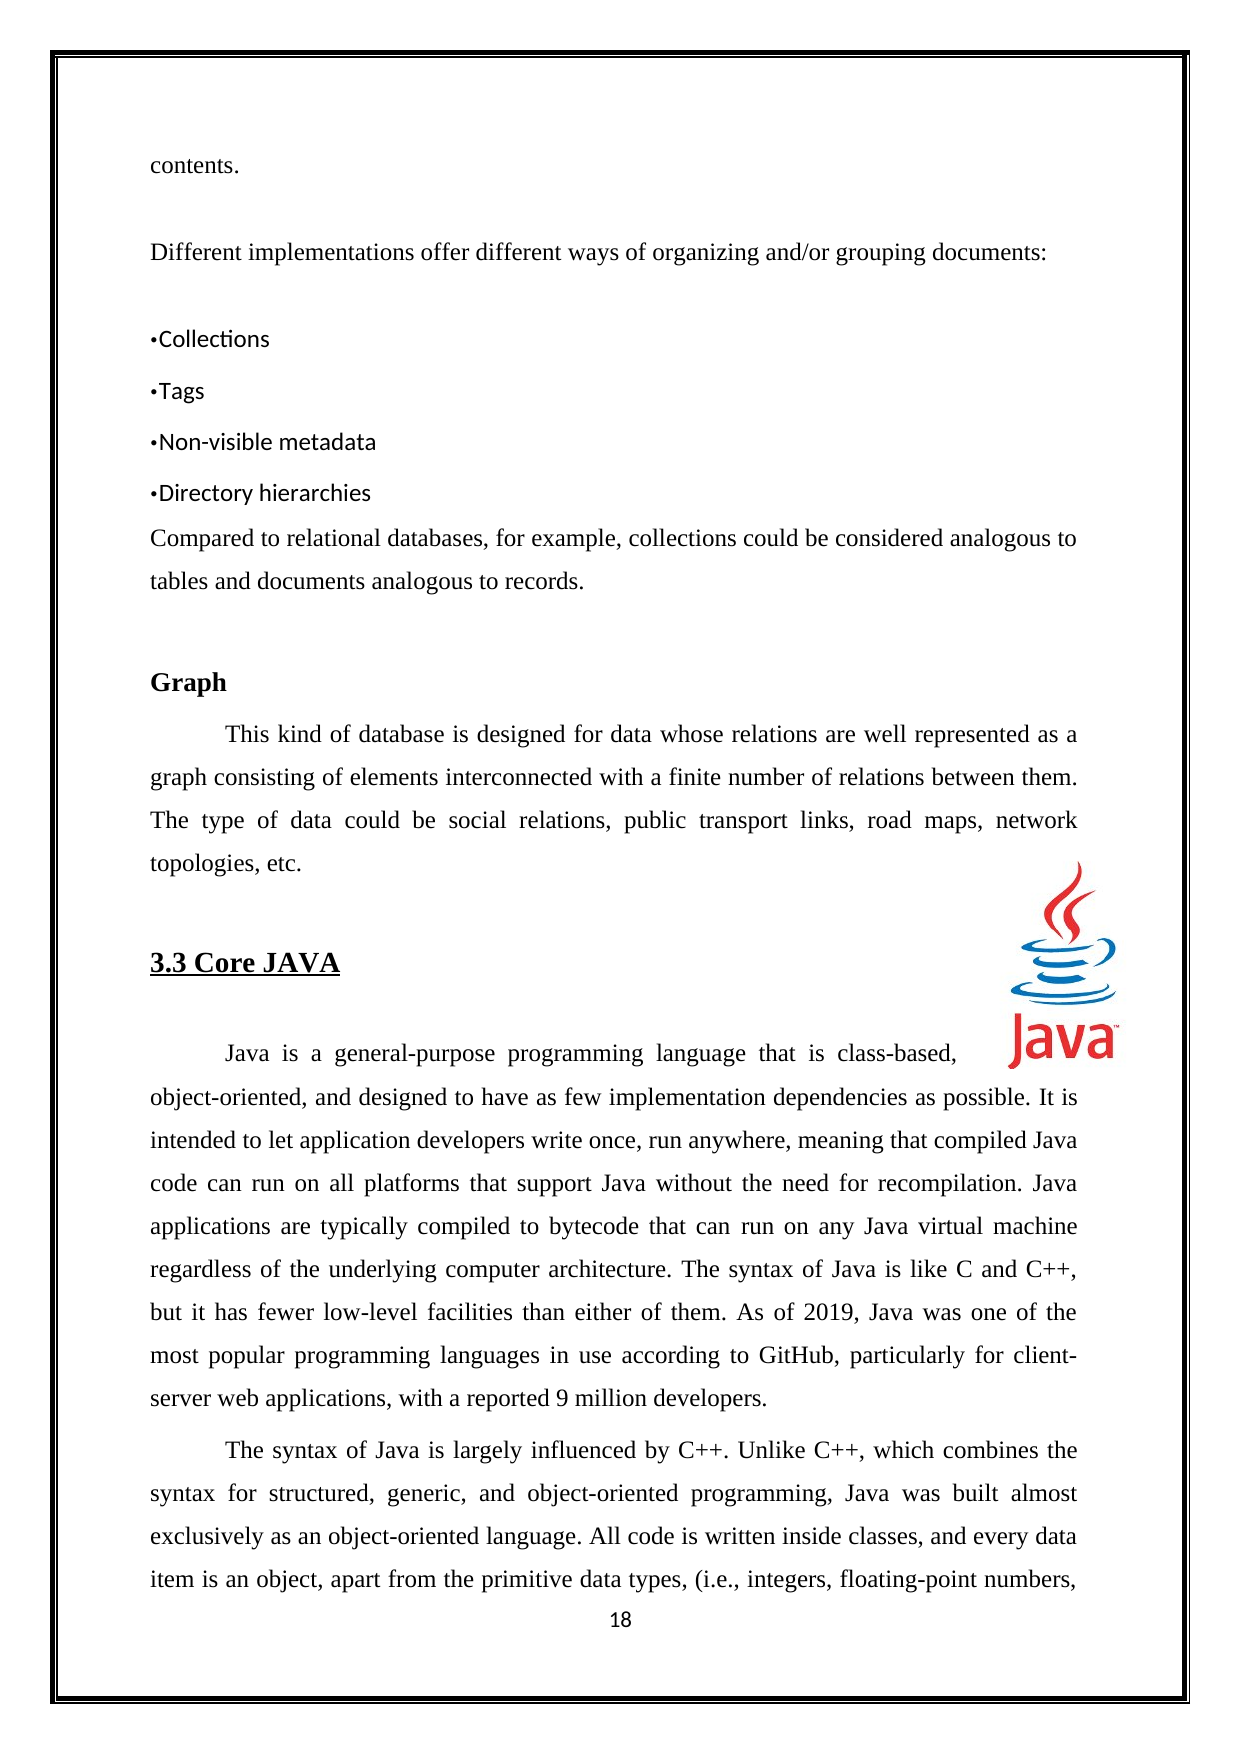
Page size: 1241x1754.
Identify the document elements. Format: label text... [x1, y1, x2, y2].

text 3.3 Core JAVA [150, 945, 976, 979]
list Tags [150, 375, 1090, 405]
text This kind of database is designed for data whose relations are well represented as a graph consisting of elements interconnected with a finite number of relations between them. The type of data could be social relations, public transport links, road maps, network topologies, etc. [150, 719, 1078, 877]
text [150, 150, 1078, 179]
picture [976, 858, 1150, 1070]
text Java is a general-purpose programming language that is class-based, object-oriented, and designed to have as few implementation dependencies as possible. It is intended to let application developers write once, run anywhere, meaning that compiled Java code can run on all platforms that support Java without the need for recompilation. Java applications are typically compiled to bytecode that can run on any Java virtual machine regardless of the underlying computer architecture. The syntax of Java is like C and C++, but it has fewer low-level facilities than either of them. As of 2019, Java was one of the most popular programming languages in use according to GitHub, particularly for client-server web applications, with a reported 9 million developers. [150, 1038, 1078, 1412]
text Graph [150, 667, 1078, 698]
list Non-visible metadata [150, 426, 1090, 456]
text Different implementations offer different ways of organizing and/or grouping documents: [150, 237, 1090, 266]
list Directory hierarchies [150, 477, 1090, 508]
text Compared to relational databases, for example, collections could be considered analogous to tables and documents analogous to records. [150, 523, 1077, 595]
list Collections [150, 323, 1090, 354]
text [150, 1435, 1078, 1593]
